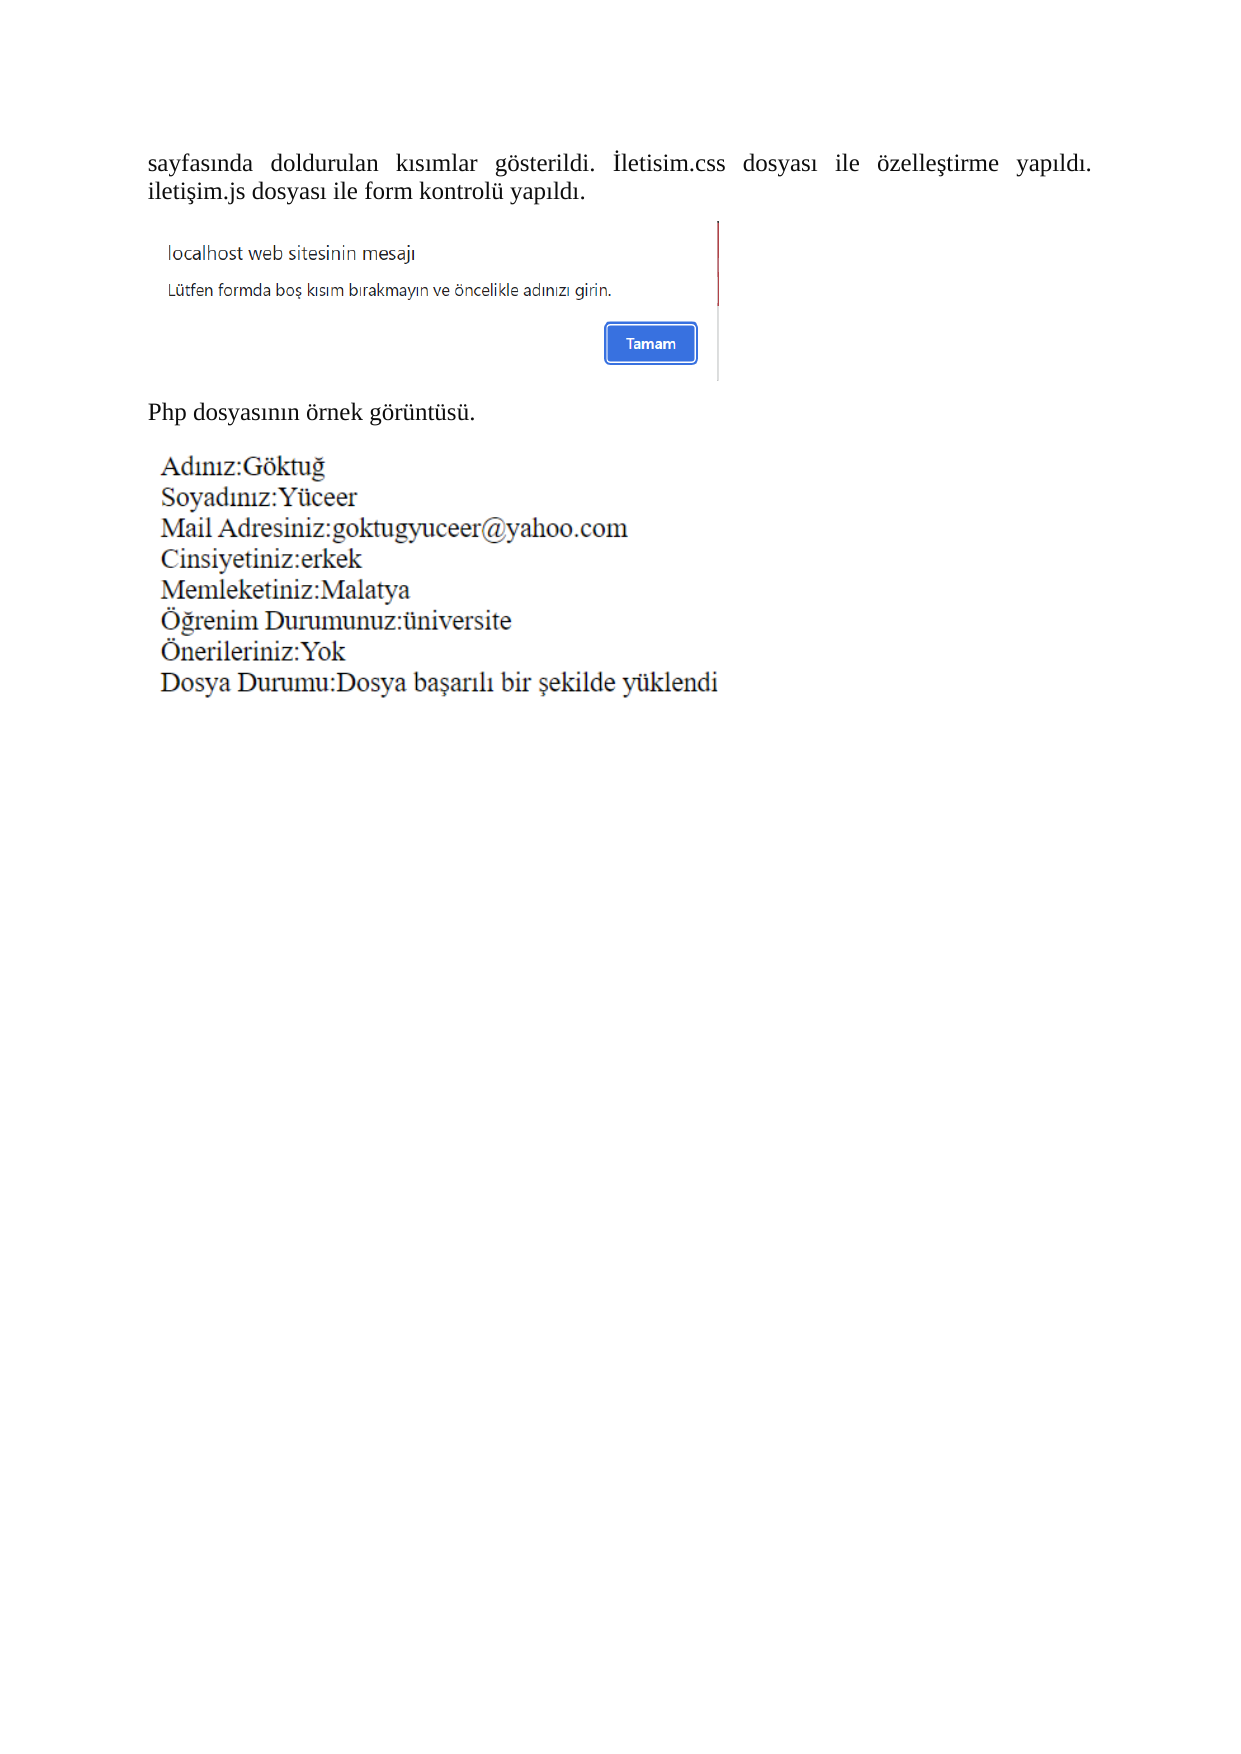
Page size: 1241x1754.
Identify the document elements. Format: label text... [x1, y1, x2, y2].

picture [147, 442, 718, 731]
text Php dosyasının örnek görüntüsü. [148, 397, 1093, 426]
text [148, 148, 1093, 205]
picture [147, 221, 719, 381]
